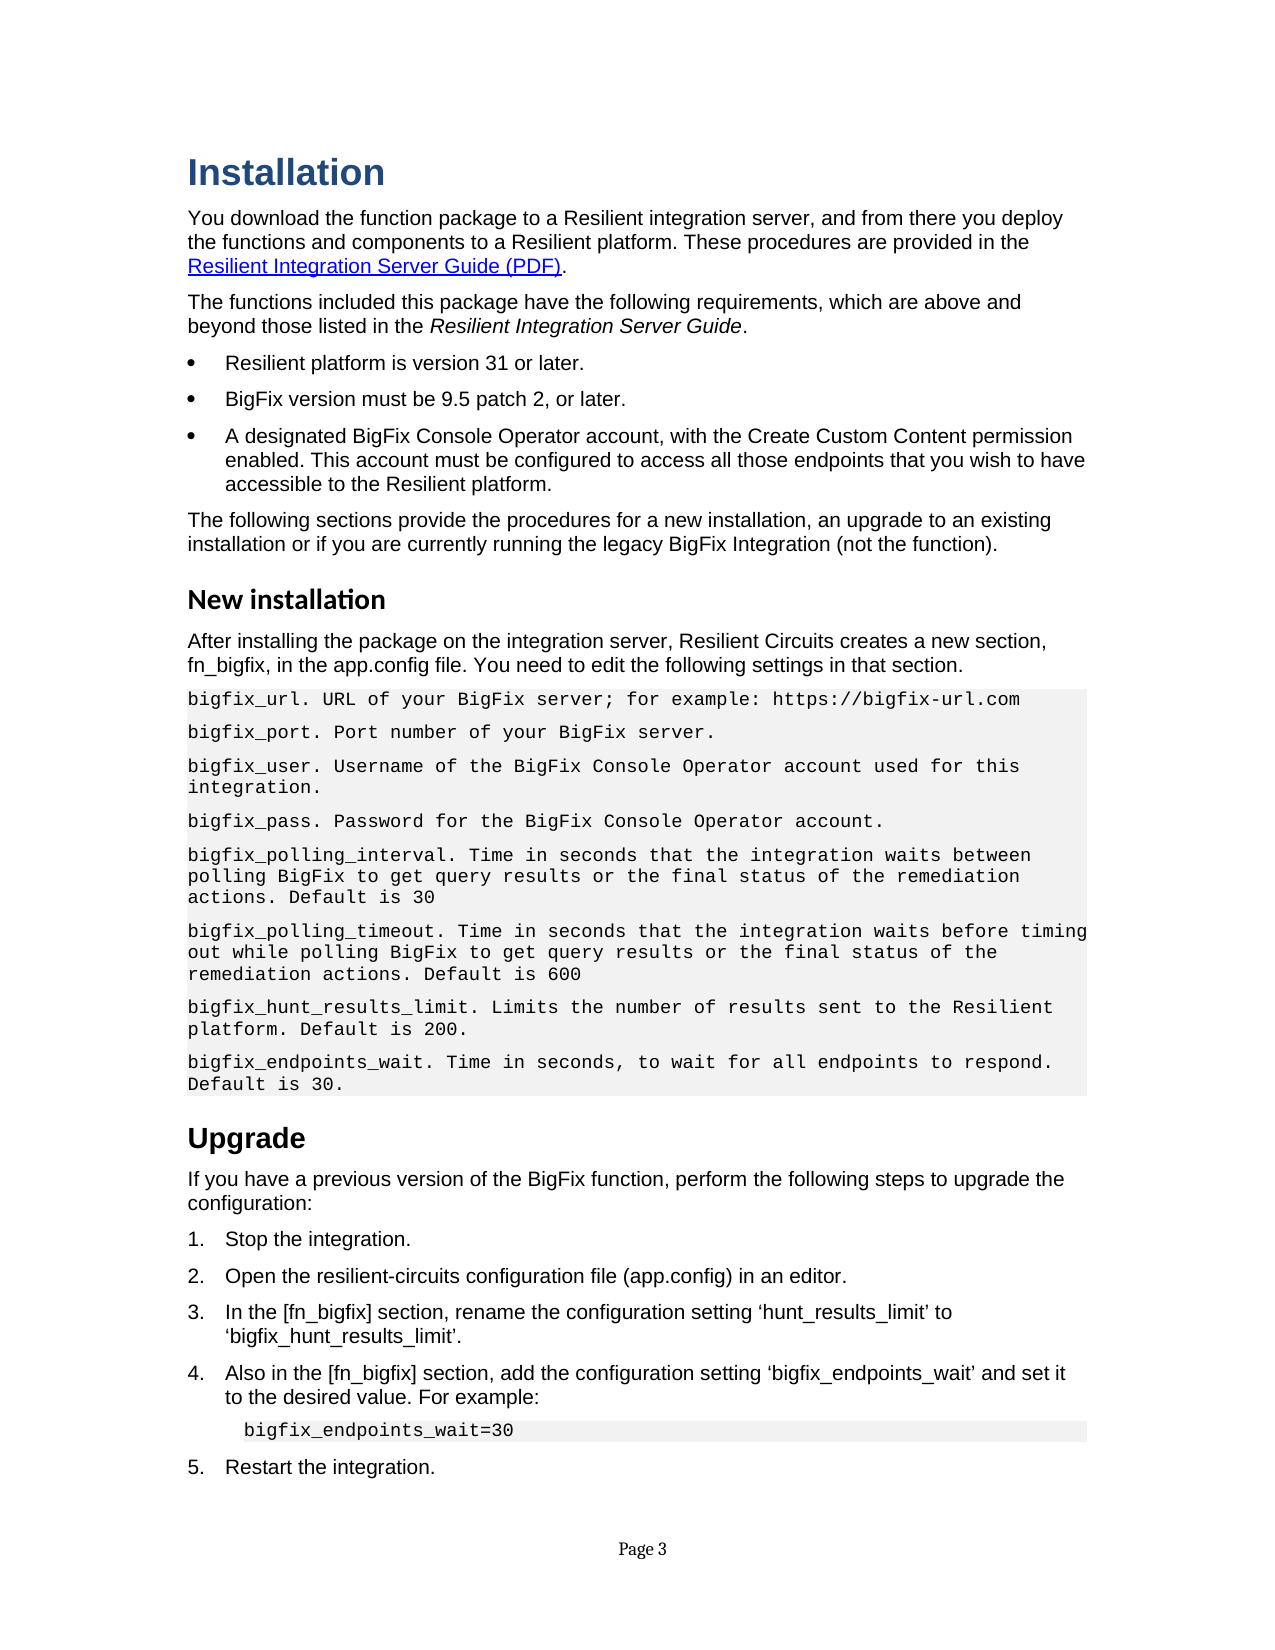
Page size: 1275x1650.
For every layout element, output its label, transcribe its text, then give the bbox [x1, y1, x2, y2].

list Stop the integration. [187, 1227, 1087, 1251]
text bigfix_pass. Password for the BigFix Console Operator account. [187, 812, 1087, 833]
text bigfix_polling_interval. Time in seconds that the integration waits between polling BigFix to get query results or the final status of the remediation actions. Default is 30 [187, 846, 1087, 909]
list Restart the integration. [187, 1455, 1087, 1479]
text bigfix_port. Port number of your BigFix server. [187, 723, 1087, 744]
text The functions included this package have the following requirements, which are above and beyond those listed in the Resilient Integration Server Guide. [187, 290, 1087, 338]
list BigFix version must be 9.5 patch 2, or later. [187, 387, 1087, 411]
list A designated BigFix Console Operator account, with the Create Custom Content permission enabled. This account must be configured to access all those endpoints that you wish to have accessible to the Resilient platform. [187, 423, 1087, 496]
list Resilient platform is version 31 or later. [187, 350, 1087, 374]
text bigfix_hunt_results_limit. Limits the number of results sent to the Resilient platform. Default is 200. [187, 998, 1087, 1041]
list In the [fn_bigfix] section, rename the configuration setting ‘hunt_results_limit’ to ‘bigfix_hunt_results_limit’. [187, 1300, 1087, 1348]
text bigfix_endpoints_wait. Time in seconds, to wait for all endpoints to respond. Default is 30. [187, 1053, 1087, 1096]
subtitle Upgrade [187, 1121, 1087, 1154]
text The following sections provide the procedures for a new installation, an upgrade to an existing installation or if you are currently running the legacy BigFix Integration (not the function). [187, 508, 1087, 556]
text bigfix_polling_timeout. Time in seconds that the integration waits before timing out while polling BigFix to get query results or the final status of the remediation actions. Default is 600 [187, 922, 1087, 986]
subtitle New installation [187, 581, 1087, 617]
text After installing the package on the integration server, Resilient Circuits creates a new section, fn_bigfix, in the app.config file. You need to edit the following settings in that section. [187, 629, 1087, 677]
text You download the function package to a Resilient integration server, and from there you deploy the functions and components to a Resilient platform. These procedures are provided in the Resilient Integration Server Guide (PDF). [187, 206, 1087, 277]
subtitle Installation [187, 150, 1087, 193]
list Also in the [fn_bigfix] section, add the configuration setting ‘bigfix_endpoints_wait’ and set it to the desired value. For example: [187, 1361, 1087, 1408]
text bigfix_url. URL of your BigFix server; for example: https://bigfix-url.com [187, 689, 1087, 711]
text bigfix_user. Username of the BigFix Console Operator account used for this integration. [187, 757, 1087, 799]
text bigfix_endpoints_wait=30 [244, 1421, 1087, 1442]
text If you have a previous version of the BigFix function, perform the following steps to upgrade the configuration: [187, 1167, 1087, 1215]
list Open the resilient-circuits configuration file (app.config) in an editor. [187, 1264, 1087, 1288]
